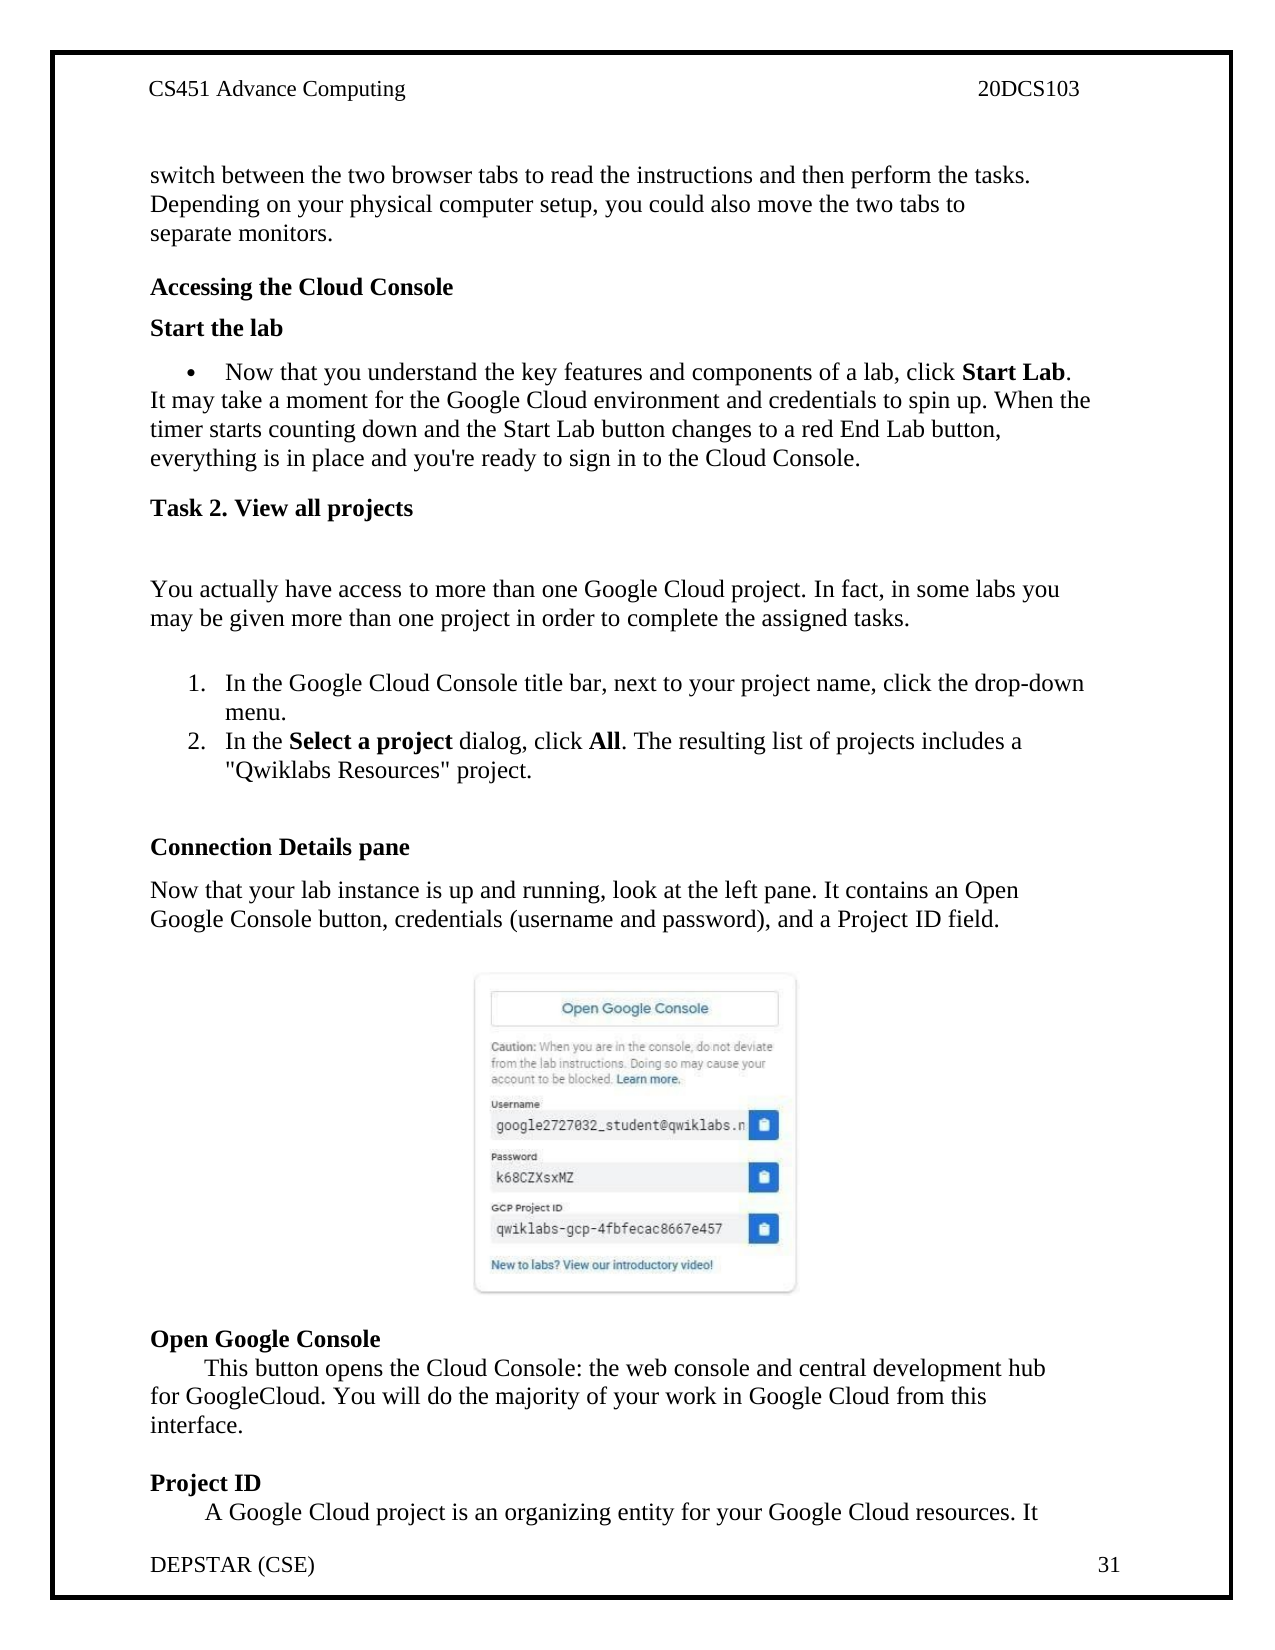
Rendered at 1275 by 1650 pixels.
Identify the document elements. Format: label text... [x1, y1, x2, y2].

text This button opens the Cloud Console: the web console and central development hub for GoogleCloud. You will do the majority of your work in Google Cloud from this interface. [150, 1353, 1079, 1439]
text You actually have access to more than one Google Cloud project. In fact, in some labs you may be given more than one project in order to complete the assigned tasks. [150, 574, 1106, 631]
list Now that you understand the key features and components of a lab, click Start Lab. [187, 357, 1229, 385]
text A Google Cloud project is an organizing entity for your Google Cloud resources. It [204, 1497, 1229, 1526]
list In the Google Cloud Console title bar, next to your project name, click the drop-down menu. [187, 668, 1085, 726]
subtitle Accessing the Cloud Console Start the lab [150, 272, 477, 342]
subtitle Open Google Console [150, 1324, 1229, 1352]
text switch between the two browser tabs to read the instructions and then perform the tasks. Depending on your physical computer setup, you could also move the two tabs to separate monitors. [150, 161, 1050, 247]
text Now that your lab instance is up and running, look at the left pane. It contains an Open Google Console button, credentials (username and password), and a Project ID field. [150, 875, 1096, 933]
list In the Select a project dialog, click All. The resulting list of projects includes a "Qwiklabs Resources" project. [187, 726, 1022, 784]
text It may take a moment for the Google Cloud environment and credentials to spin up. When the timer starts counting down and the Start Lab button changes to a red End Lab button, everything is in place and you're ready to sign in to the Cloud Console. [150, 385, 1110, 472]
subtitle Project ID [150, 1468, 1229, 1497]
subtitle Connection Details pane [150, 832, 1229, 861]
picture [472, 971, 800, 1296]
subtitle Task 2. View all projects [150, 493, 1229, 522]
